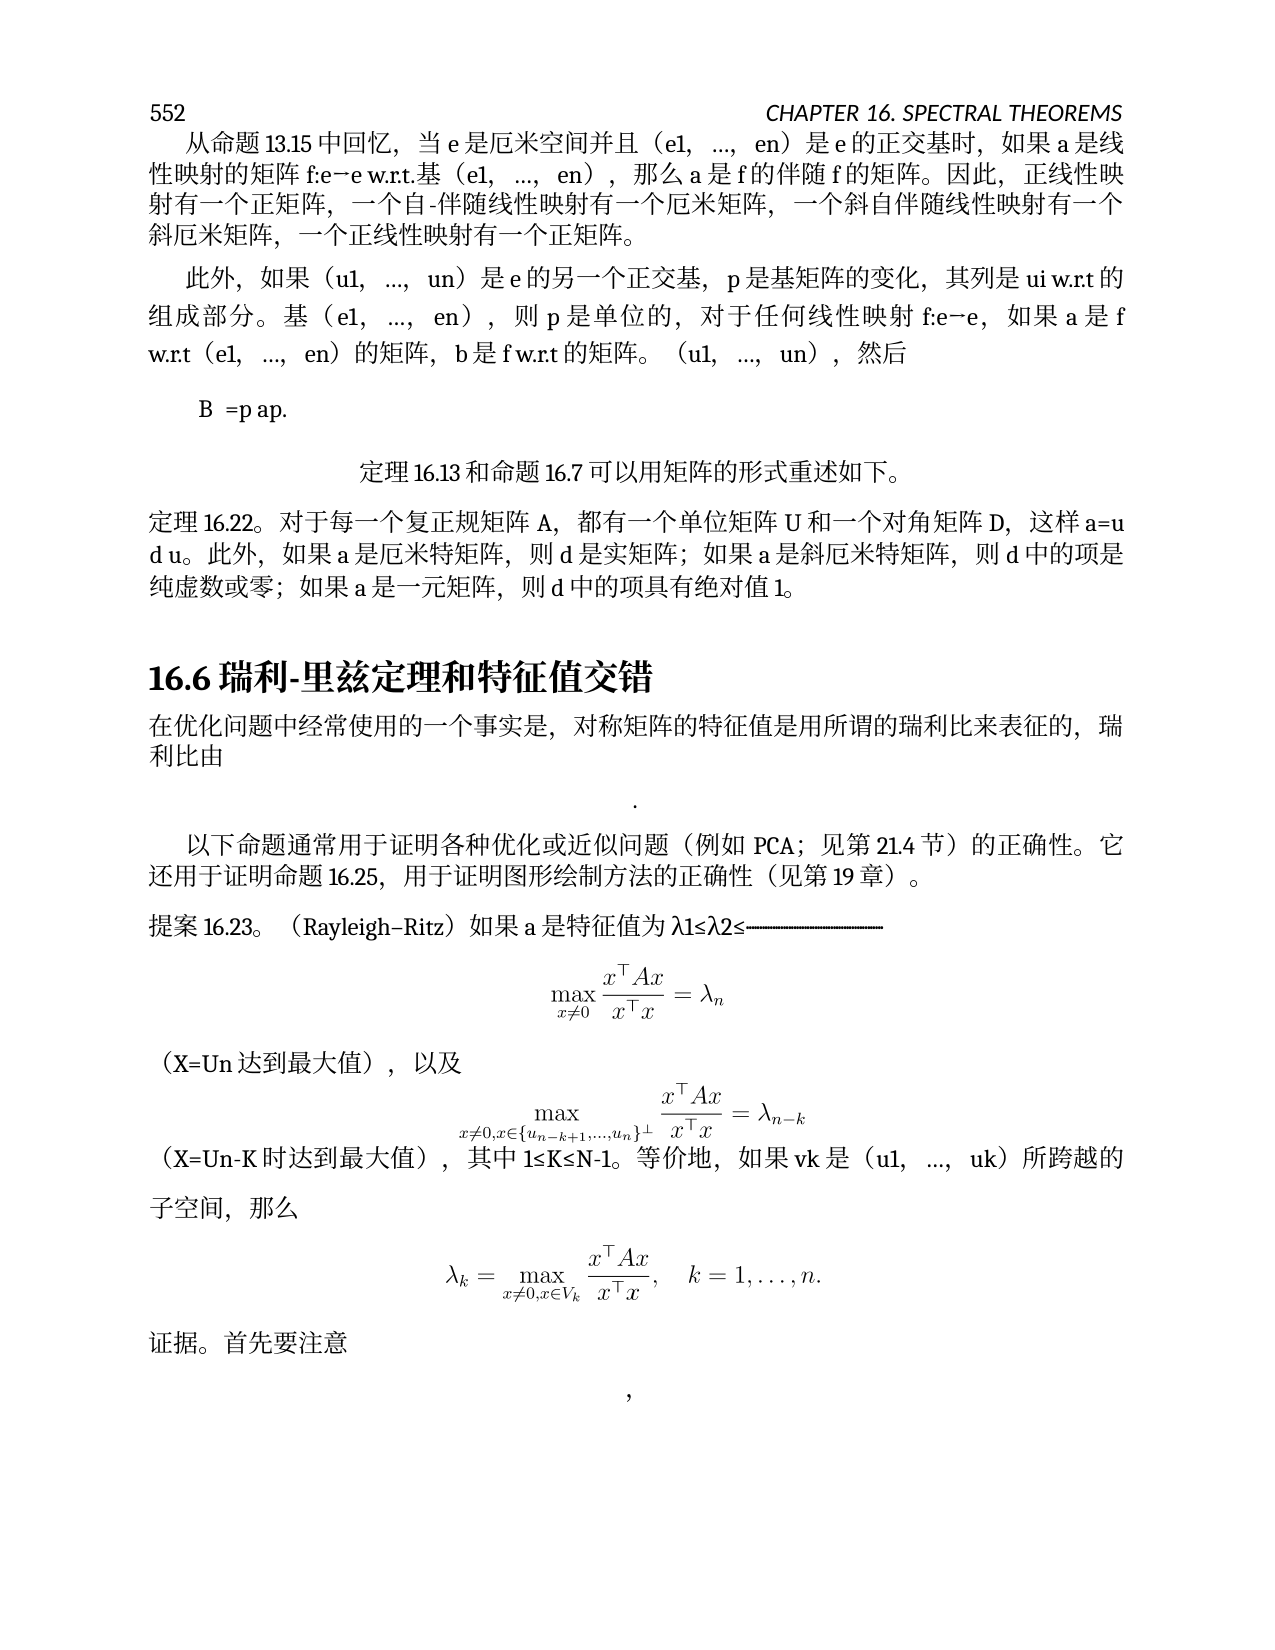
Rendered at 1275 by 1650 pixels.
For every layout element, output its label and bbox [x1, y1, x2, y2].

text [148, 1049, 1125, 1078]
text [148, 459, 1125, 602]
picture [458, 1082, 805, 1143]
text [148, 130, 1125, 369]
picture [550, 963, 724, 1021]
picture [445, 1244, 820, 1302]
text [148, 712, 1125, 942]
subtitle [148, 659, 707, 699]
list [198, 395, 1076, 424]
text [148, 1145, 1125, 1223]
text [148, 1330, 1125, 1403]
